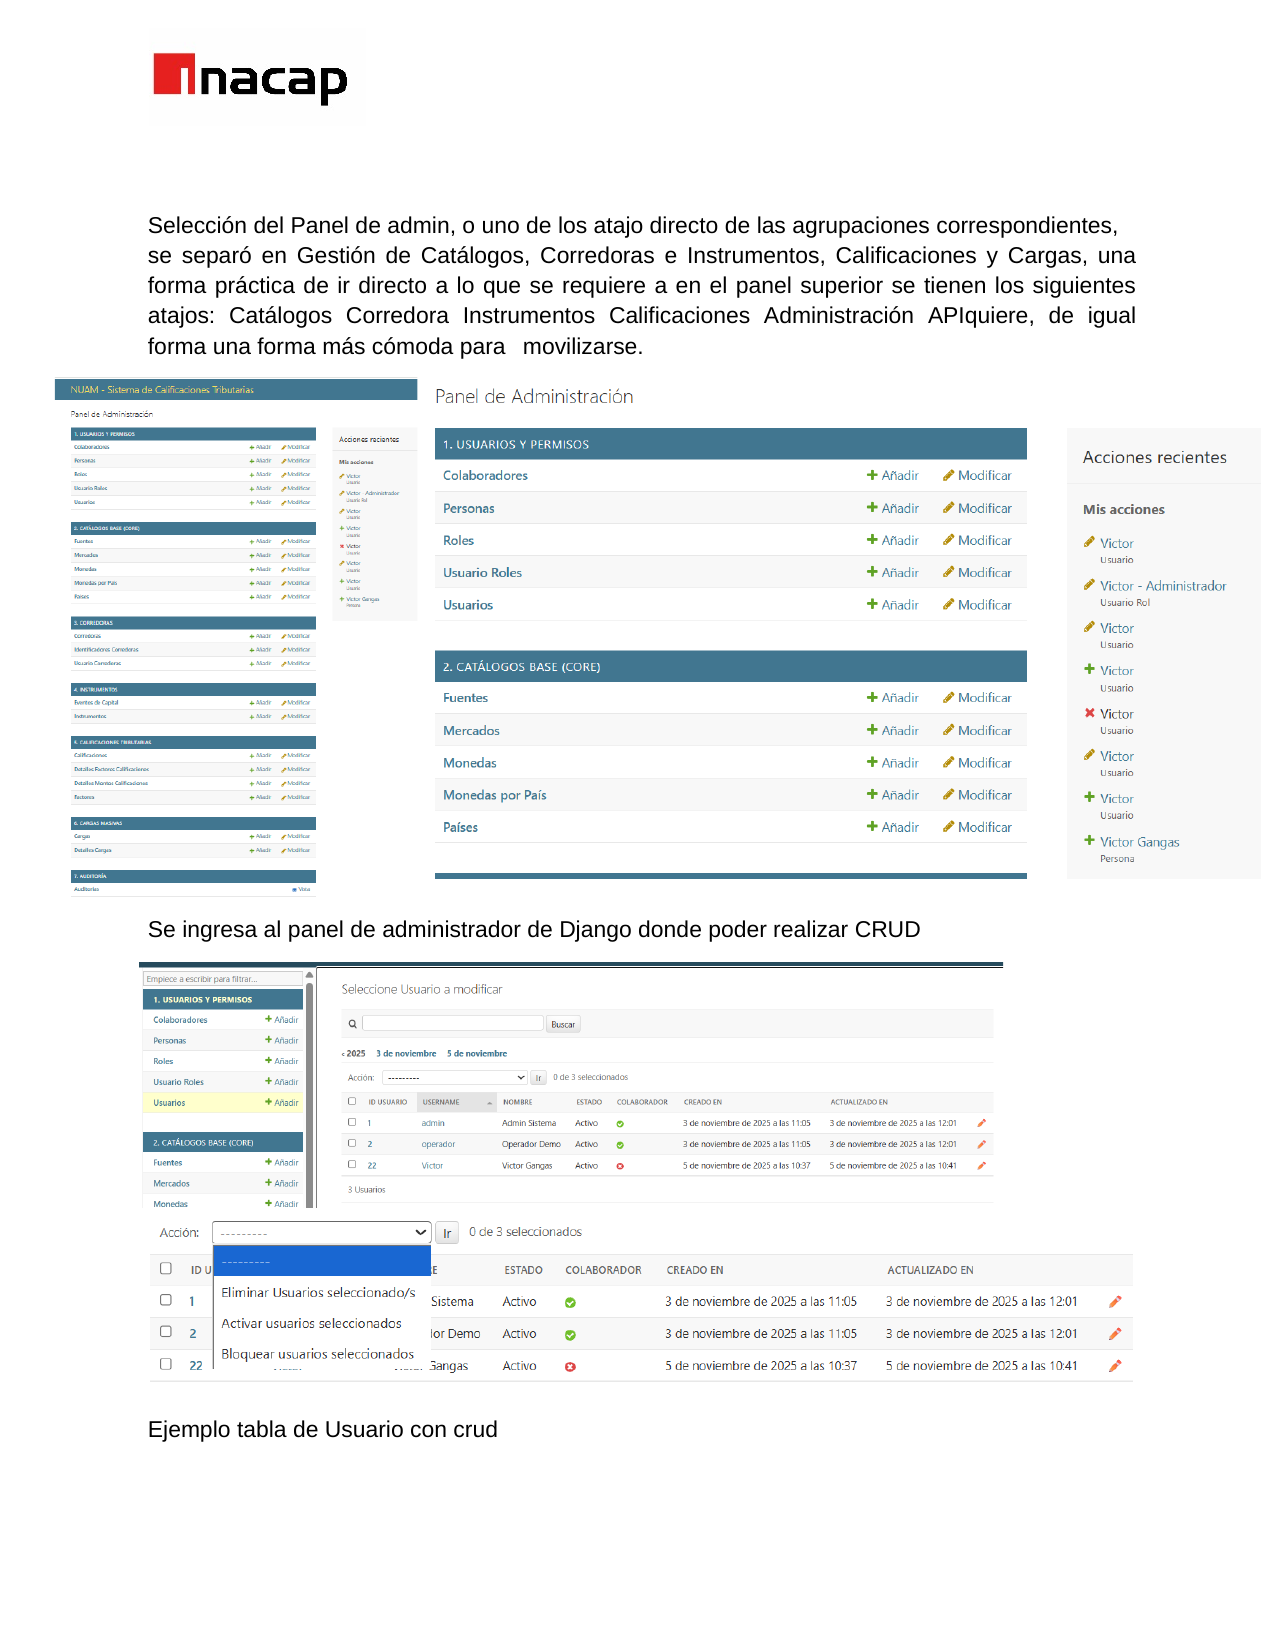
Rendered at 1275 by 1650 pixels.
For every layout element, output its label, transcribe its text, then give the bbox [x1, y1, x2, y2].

picture [139, 962, 1004, 1208]
text se separó en Gestión de Catálogos, Corredoras e Instrumentos, Calificaciones y Cargas, una forma práctica de ir directo a lo que se requiere a en el panel superior se tienen los siguientes atajos: Catálogos Corredora Instrumentos Calificaciones Administración APIquiere, de igual forma una forma más cómoda para movilizarse. [148, 242, 1137, 359]
text Selección del Panel de admin, o uno de los atajo directo de las agrupaciones correspondientes, [148, 212, 1137, 238]
text Ejemplo tabla de Usuario con crud [148, 1416, 1137, 1442]
picture [147, 28, 370, 130]
picture [54, 375, 1261, 915]
picture [148, 1218, 1138, 1392]
text Se ingresa al panel de administrador de Django donde poder realizar CRUD [148, 916, 1137, 942]
